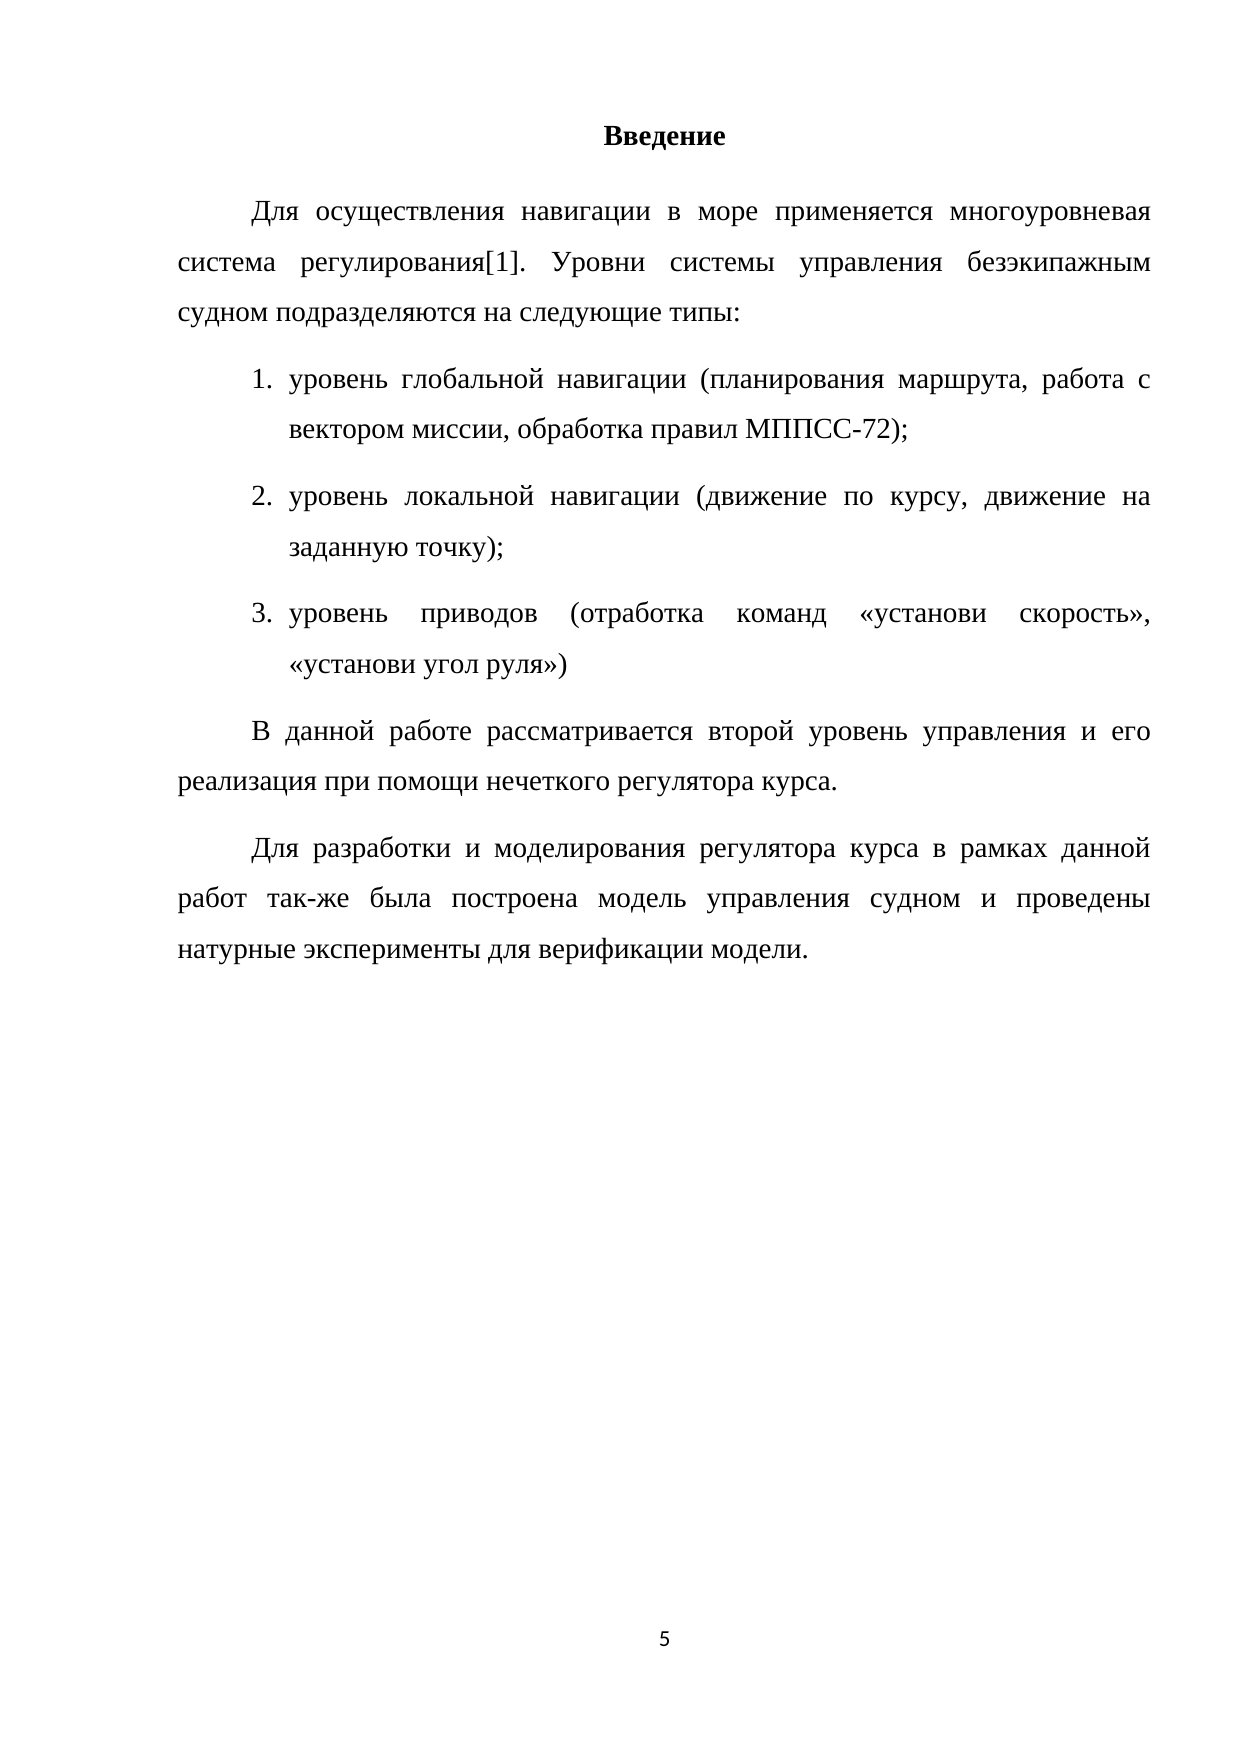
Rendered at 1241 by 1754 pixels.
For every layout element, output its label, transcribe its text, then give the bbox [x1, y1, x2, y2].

list уровень приводов (отработка команд «установи скорость», «установи угол руля») [251, 596, 1152, 679]
text Для осуществления навигации в море применяется многоуровневая система регулирования[1]. Уровни системы управления безэкипажным судном подразделяются на следующие типы: [177, 193, 1152, 328]
list уровень глобальной навигации (планирования маршрута, работа с вектором миссии, обработка правил МППСС-72); [251, 361, 1152, 445]
text В данной работе рассматривается второй уровень управления и его реализация при помощи нечеткого регулятора курса. [177, 713, 1152, 797]
text Для разработки и моделирования регулятора курса в рамках данной работ так-же была построена модель управления судном и проведены натурные эксперименты для верификации модели. [177, 830, 1152, 964]
text Введение [177, 118, 1152, 152]
list уровень локальной навигации (движение по курсу, движение на заданную точку); [251, 478, 1152, 562]
